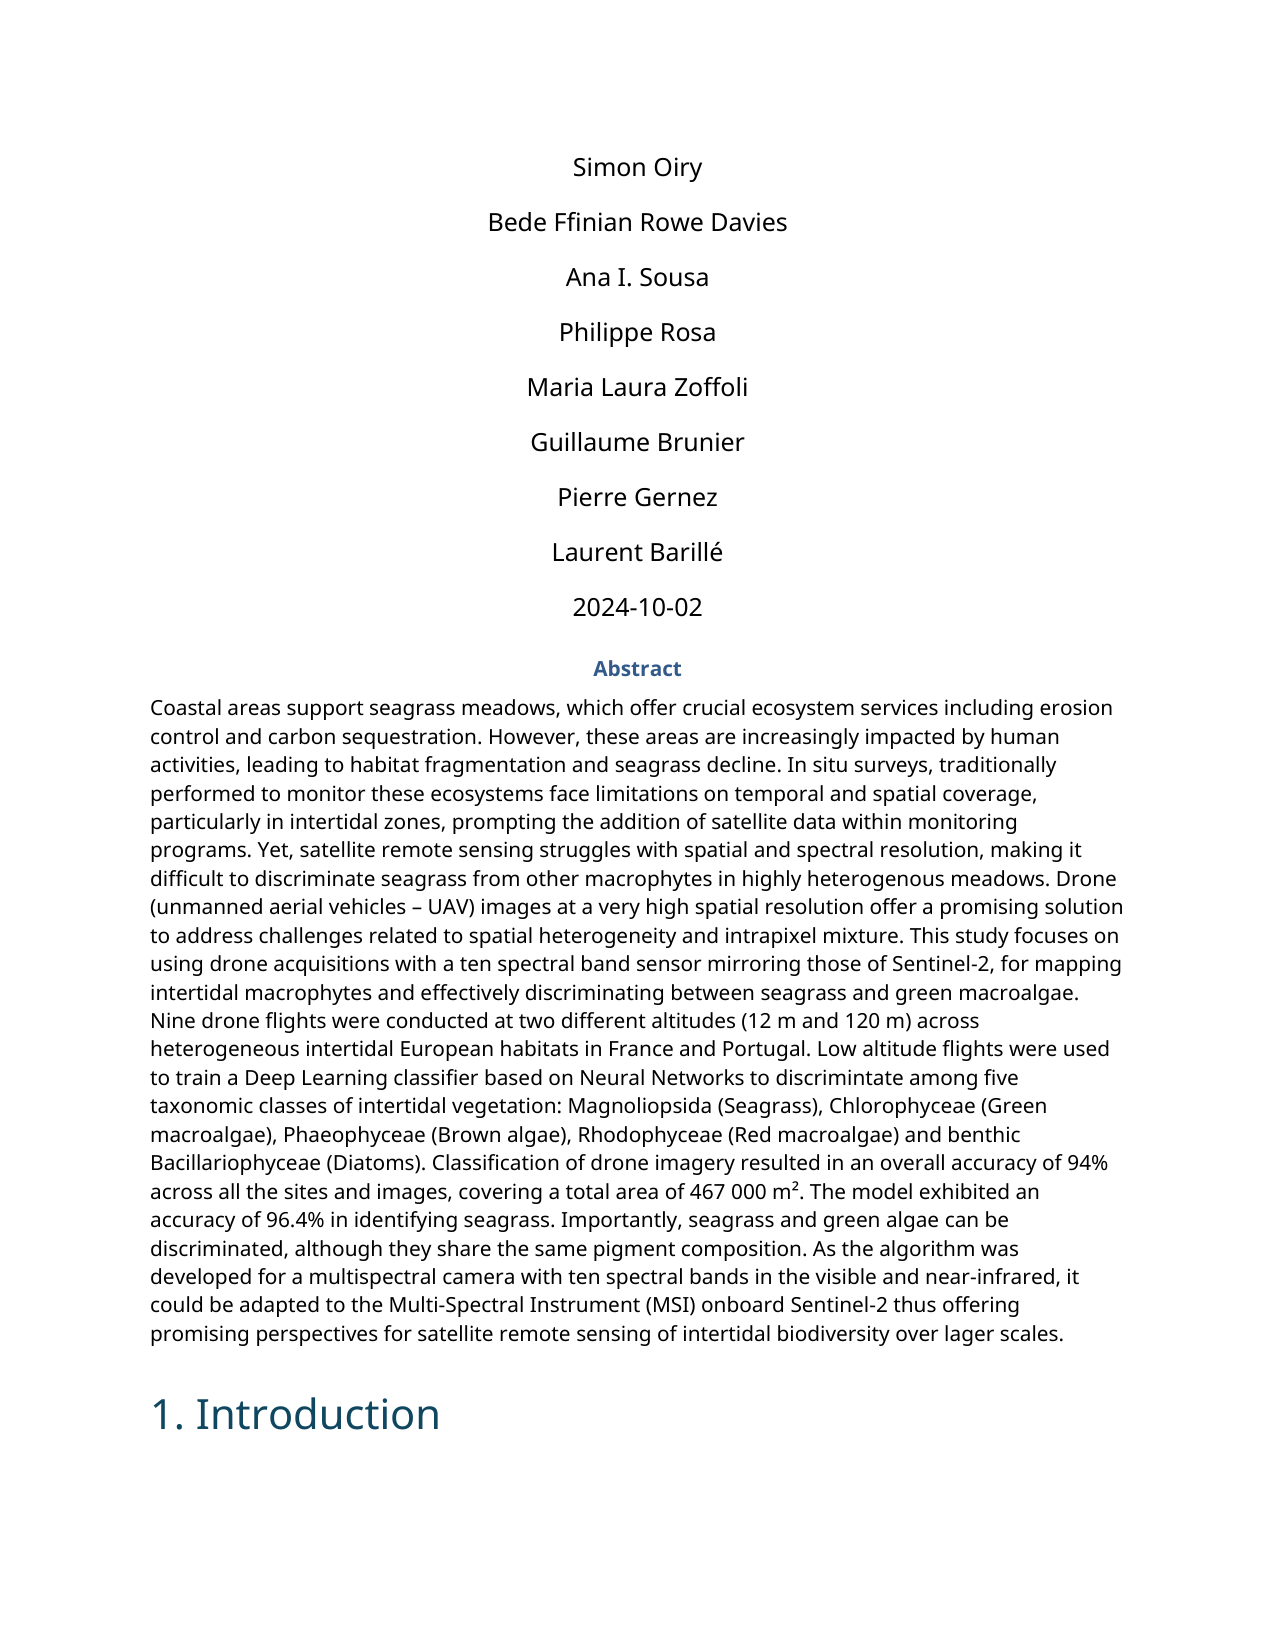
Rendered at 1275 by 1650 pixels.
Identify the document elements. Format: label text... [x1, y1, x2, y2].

text Coastal areas support seagrass meadows, which offer crucial ecosystem services including erosion control and carbon sequestration. However, these areas are increasingly impacted by human activities, leading to habitat fragmentation and seagrass decline. In situ surveys, traditionally performed to monitor these ecosystems face limitations on temporal and spatial coverage, particularly in intertidal zones, prompting the addition of satellite data within monitoring programs. Yet, satellite remote sensing struggles with spatial and spectral resolution, making it difficult to discriminate seagrass from other macrophytes in highly heterogenous meadows. Drone (unmanned aerial vehicles – UAV) images at a very high spatial resolution offer a promising solution to address challenges related to spatial heterogeneity and intrapixel mixture. This study focuses on using drone acquisitions with a ten spectral band sensor mirroring those of Sentinel-2, for mapping intertidal macrophytes and effectively discriminating between seagrass and green macroalgae. Nine drone flights were conducted at two different altitudes (12 m and 120 m) across heterogeneous intertidal European habitats in France and Portugal. Low altitude flights were used to train a Deep Learning classifier based on Neural Networks to discrimintate among five taxonomic classes of intertidal vegetation: Magnoliopsida (Seagrass), Chlorophyceae (Green macroalgae), Phaeophyceae (Brown algae), Rhodophyceae (Red macroalgae) and benthic Bacillariophyceae (Diatoms). Classification of drone imagery resulted in an overall accuracy of 94% across all the sites and images, covering a total area of 467 000 m². The model exhibited an accuracy of 96.4% in identifying seagrass. Importantly, seagrass and green algae can be discriminated, although they share the same pigment composition. As the algorithm was developed for a multispectral camera with ten spectral bands in the visible and near-infrared, it could be adapted to the Multi-Spectral Instrument (MSI) onboard Sentinel-2 thus offering promising perspectives for satellite remote sensing of intertidal biodiversity over lager scales. [150, 693, 1125, 1347]
text Maria Laura Zoffoli [150, 369, 1125, 404]
text Ana I. Sousa [150, 260, 1125, 294]
title Abstract [150, 654, 1125, 683]
text Bede Ffinian Rowe Davies [150, 205, 1125, 239]
text Laurent Barillé [150, 534, 1125, 568]
text Simon Oiry [150, 150, 1125, 184]
text Pierre Gernez [150, 479, 1125, 513]
text Philippe Rosa [150, 315, 1125, 349]
text 2024-10-02 [150, 589, 1125, 623]
subtitle 1. Introduction [150, 1385, 1125, 1442]
text Guillaume Brunier [150, 424, 1125, 458]
